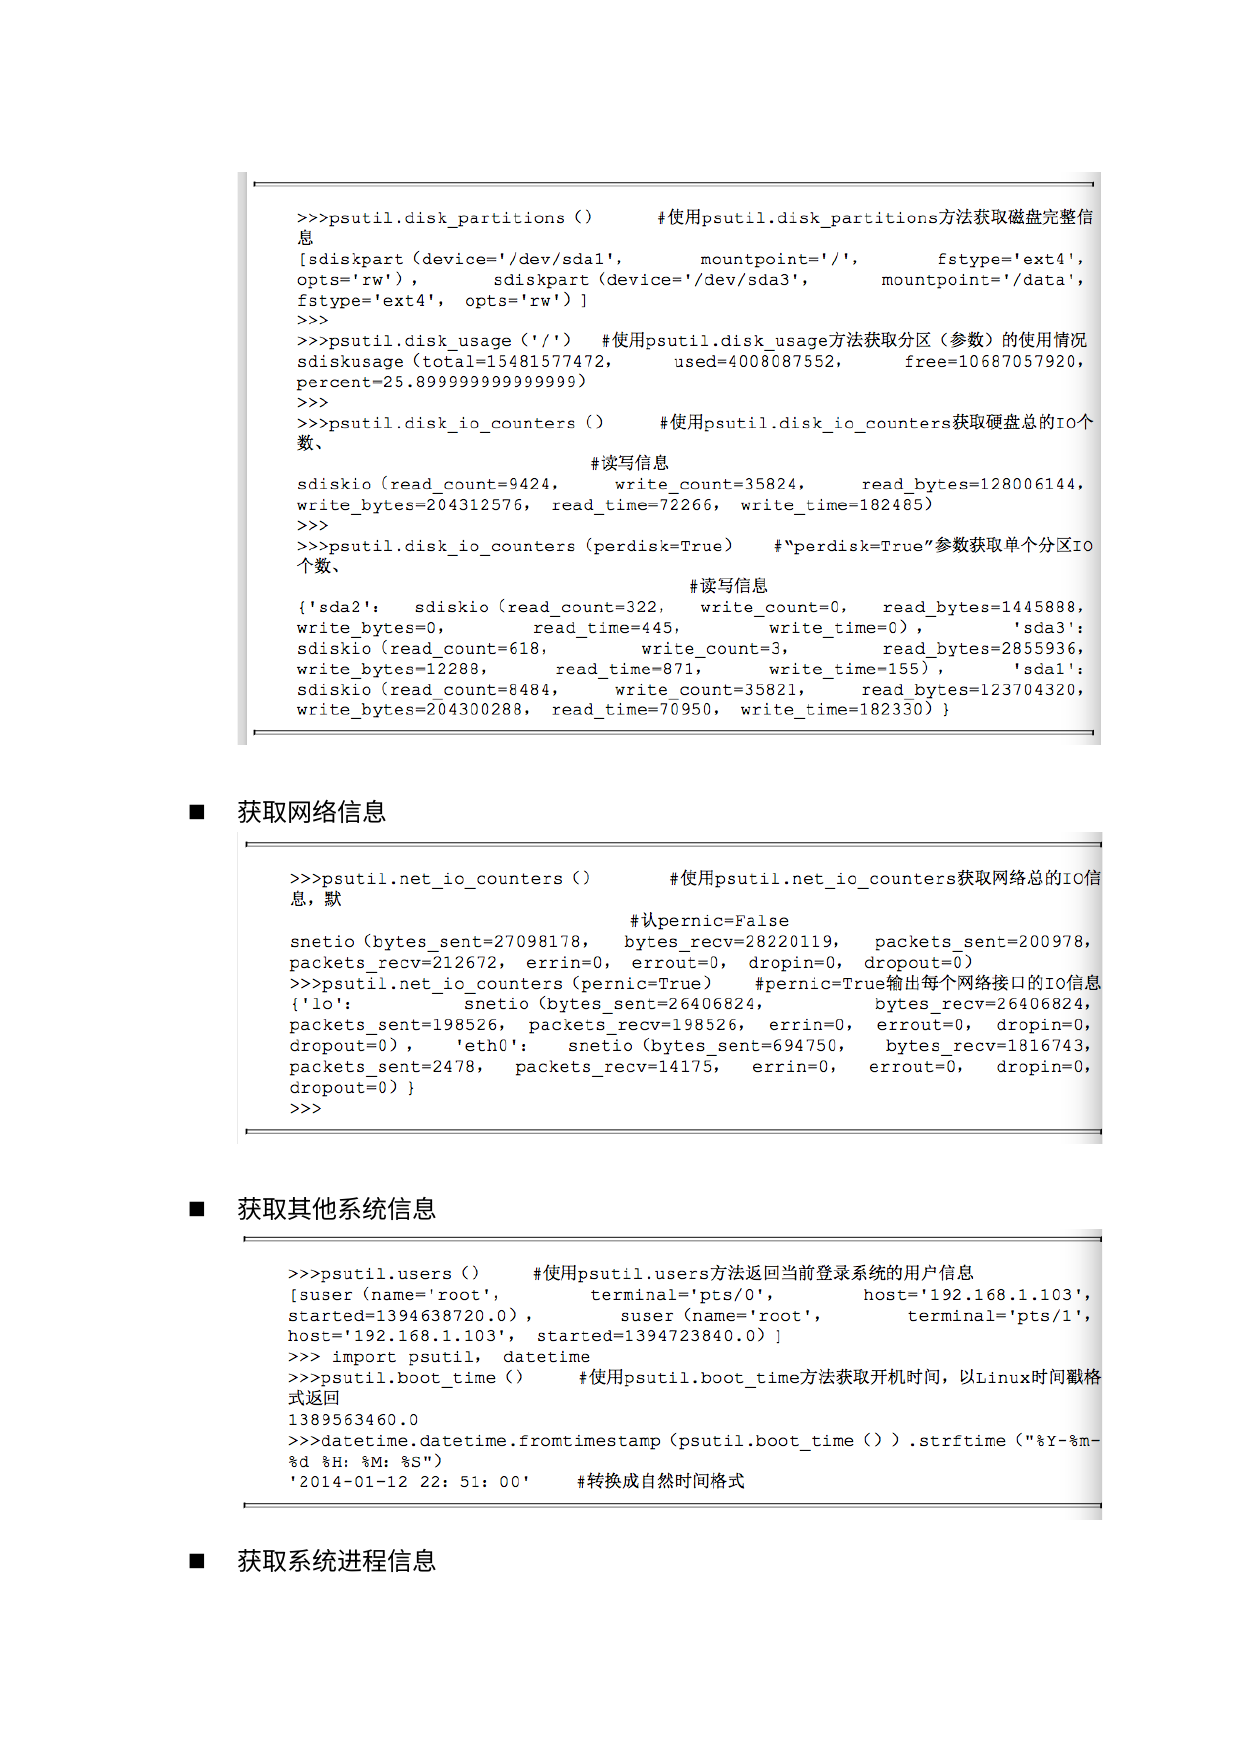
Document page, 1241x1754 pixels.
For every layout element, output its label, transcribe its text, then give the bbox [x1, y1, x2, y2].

list 获取其他系统信息 [187, 1185, 1053, 1229]
picture [237, 1229, 1103, 1520]
picture [237, 172, 1101, 745]
list 获取系统进程信息 [187, 1538, 1053, 1582]
picture [237, 832, 1103, 1144]
list 获取网络信息 [187, 789, 1053, 833]
